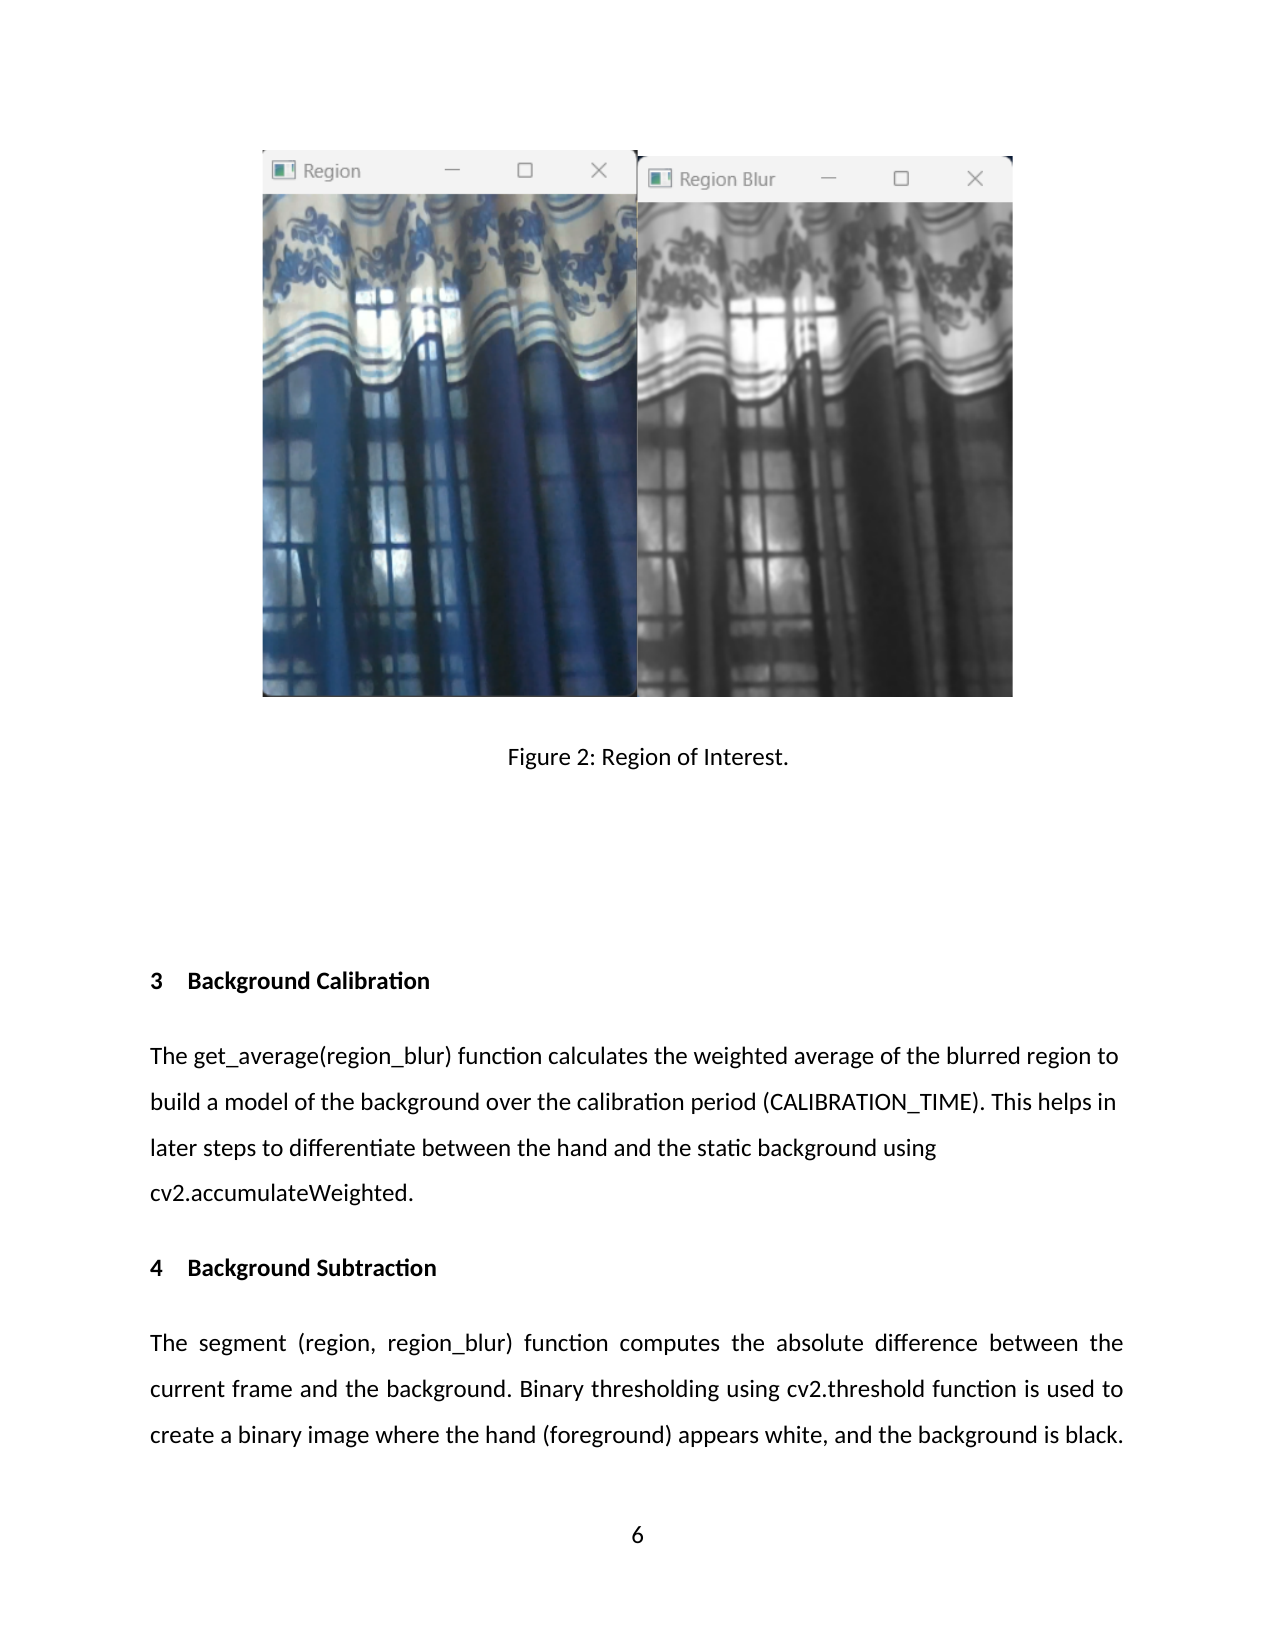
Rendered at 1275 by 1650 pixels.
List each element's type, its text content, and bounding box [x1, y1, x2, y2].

list Background Calibration [150, 965, 1125, 996]
text The get_average(region_blur) function calculates the weighted average of the blurred region to build a model of the background over the calibration period (CALIBRATION_TIME). This helps in later steps to differentiate between the hand and the static background using cv2.accumulateWeighted. [150, 1040, 1125, 1208]
text Figure 2: Region of Interest. [225, 741, 1125, 771]
list Background Subtraction [150, 1252, 1125, 1283]
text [150, 1327, 1125, 1449]
picture [262, 150, 1013, 697]
